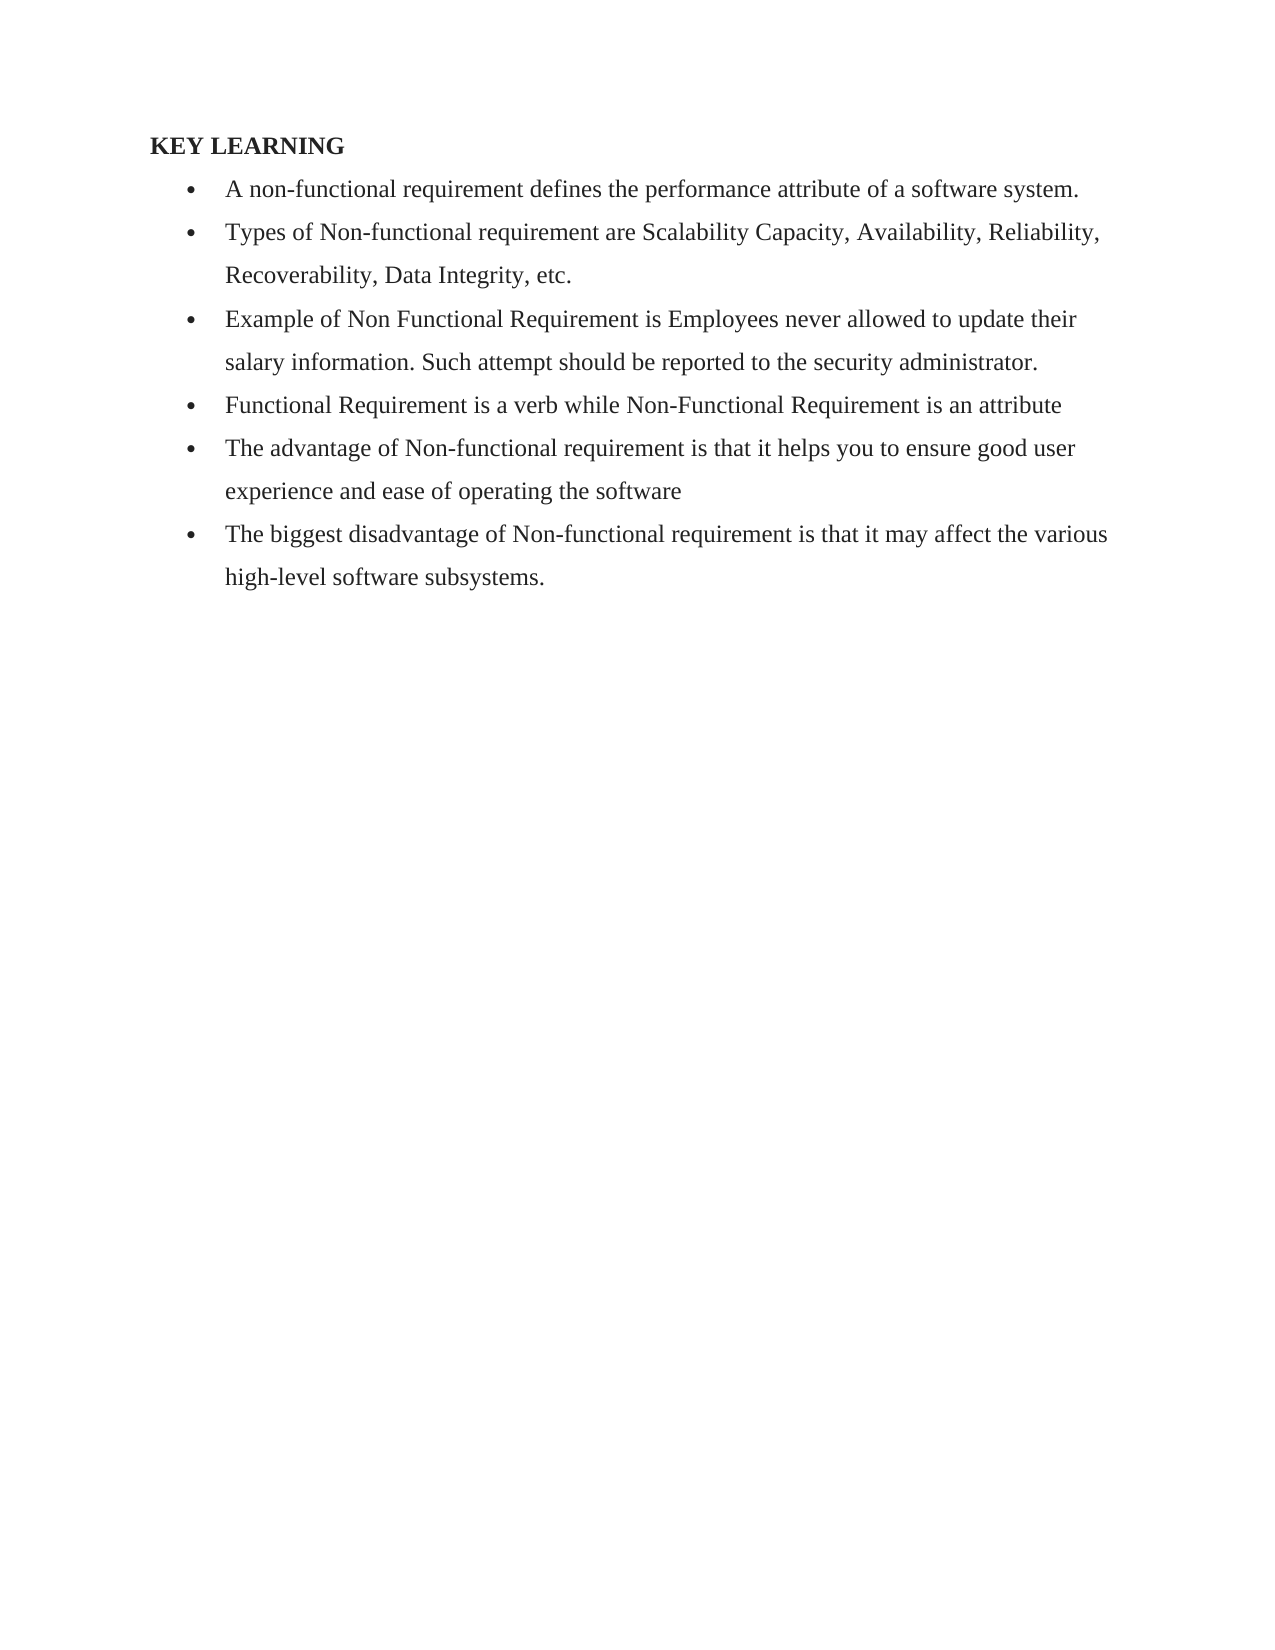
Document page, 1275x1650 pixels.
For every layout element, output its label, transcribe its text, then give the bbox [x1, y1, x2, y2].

list A non-functional requirement defines the performance attribute of a software system. [187, 174, 1125, 203]
list Example of Non Functional Requirement is Employees never allowed to update their salary information. Such attempt should be reported to the security administrator. [187, 304, 1125, 376]
subtitle KEY LEARNING [150, 131, 1125, 160]
list Types of Non-functional requirement are Scalability Capacity, Availability, Reliability, Recoverability, Data Integrity, etc. [187, 217, 1125, 289]
list The advantage of Non-functional requirement is that it helps you to ensure good user experience and ease of operating the software [187, 433, 1125, 505]
list Functional Requirement is a verb while Non-Functional Requirement is an attribute [187, 390, 1125, 419]
list The biggest disadvantage of Non-functional requirement is that it may affect the various high-level software subsystems. [187, 519, 1125, 591]
